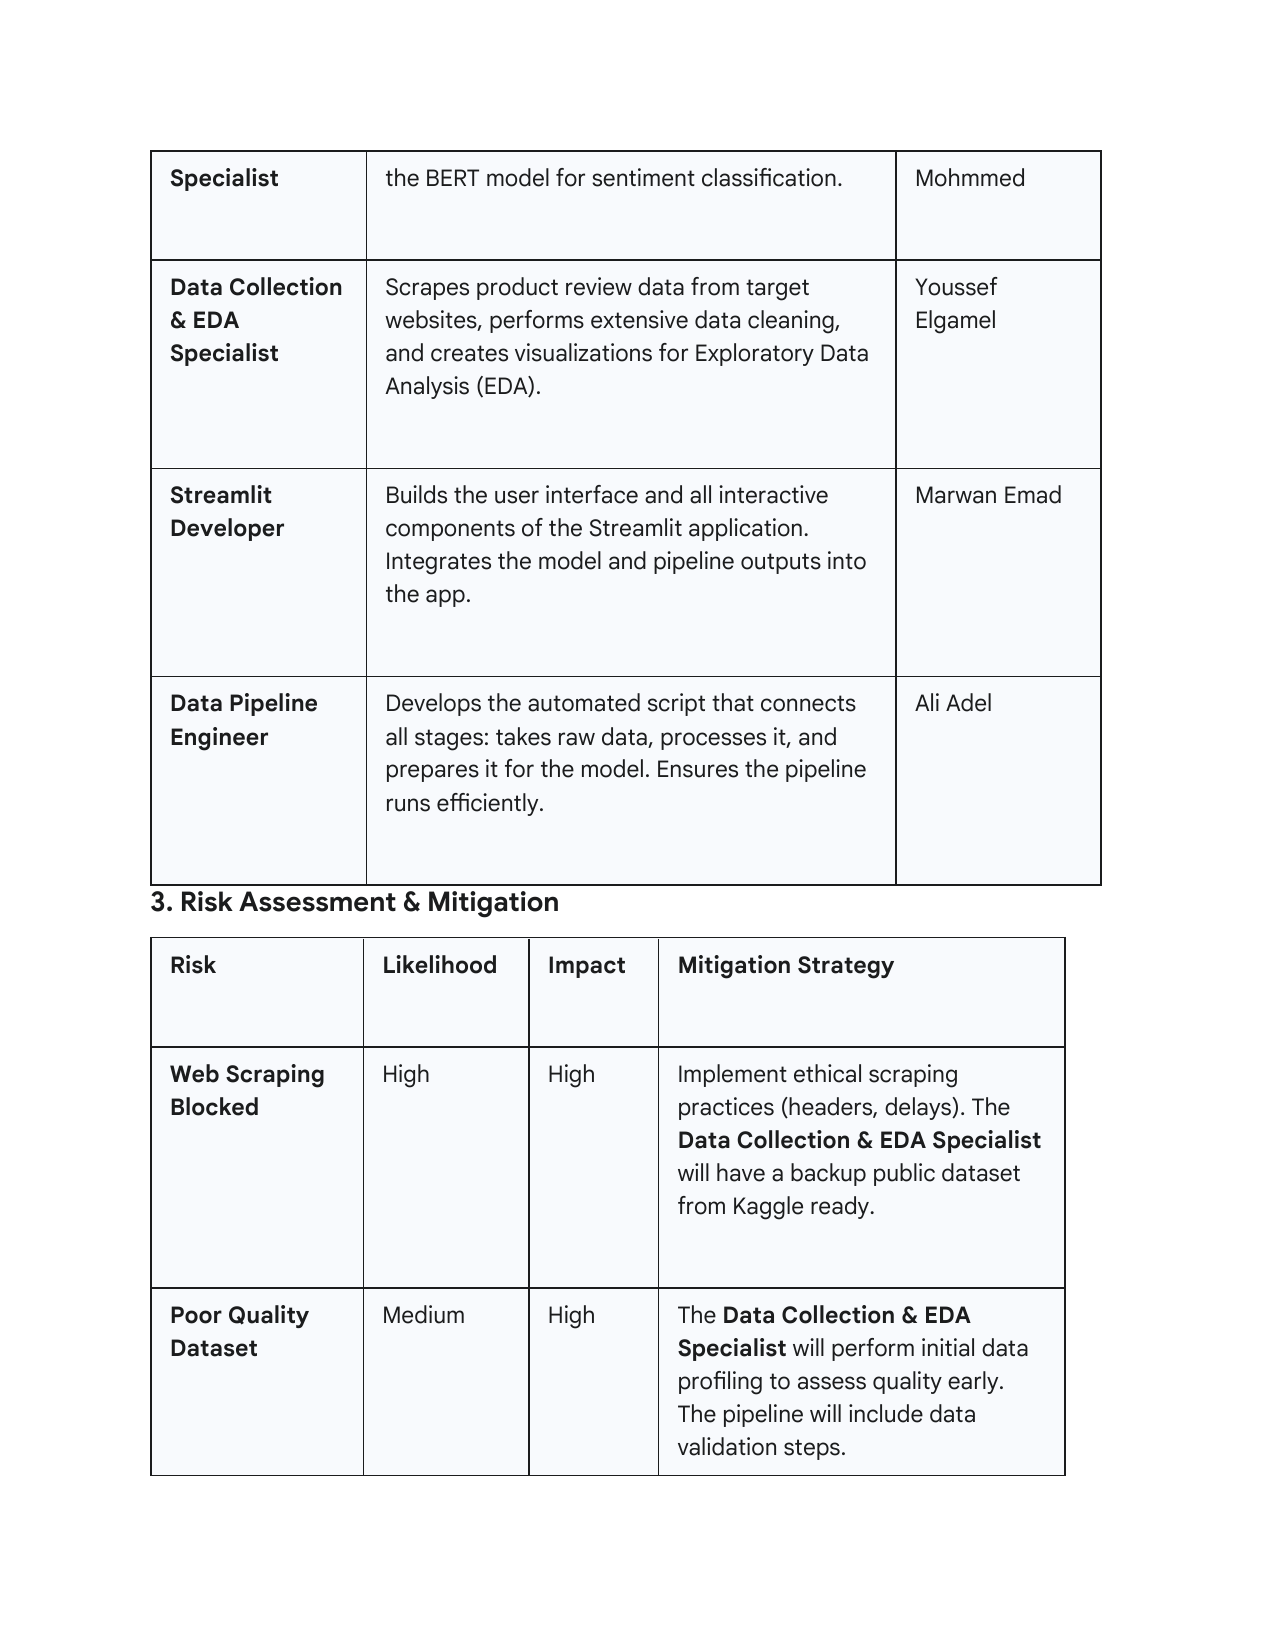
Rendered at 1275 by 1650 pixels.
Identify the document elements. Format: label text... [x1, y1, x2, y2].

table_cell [367, 152, 895, 259]
table_cell Streamlit Developer [152, 469, 366, 676]
table_cell Abdelrahman Mohmmed [897, 152, 1100, 259]
table_cell The Data Collection & EDA Specialist will perform initial data profiling to assess quality early. The pipeline will include data validation steps. [659, 1289, 1064, 1475]
subtitle 3. Risk Assessment & Mitigation [150, 885, 1125, 919]
table_cell Ali Adel [897, 677, 1100, 884]
table_cell High [530, 1289, 658, 1475]
table_cell Builds the user interface and all interactive components of the Streamlit application. Integrates the model and pipeline outputs into the app. [367, 469, 895, 676]
table_cell Web Scraping Blocked [152, 1048, 363, 1287]
table_cell Youssef Elgamel [897, 261, 1100, 467]
table_cell Data Collection & EDA Specialist [152, 261, 366, 467]
table_cell Scrapes product review data from target websites, performs extensive data cleaning, and creates visualizations for Exploratory Data Analysis (EDA). [367, 261, 895, 467]
table_cell Marwan Emad [897, 469, 1100, 676]
table_cell Data Pipeline Engineer [152, 677, 366, 884]
table_cell High [364, 1048, 528, 1287]
table_cell Implement ethical scraping practices (headers, delays). The Data Collection & EDA Specialist will have a backup public dataset from Kaggle ready. [659, 1048, 1064, 1287]
table_cell High [530, 1048, 658, 1287]
table_cell Medium [364, 1289, 528, 1475]
table_header Likelihood [364, 938, 529, 1046]
table_header Impact [530, 938, 658, 1046]
table_cell Poor Quality Dataset [152, 1289, 363, 1475]
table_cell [152, 152, 366, 259]
table_cell Develops the automated script that connects all stages: takes raw data, processes it, and prepares it for the model. Ensures the pipeline runs efficiently. [367, 677, 895, 884]
table_header Risk [152, 938, 363, 1046]
table_header Mitigation Strategy [659, 938, 1064, 1046]
